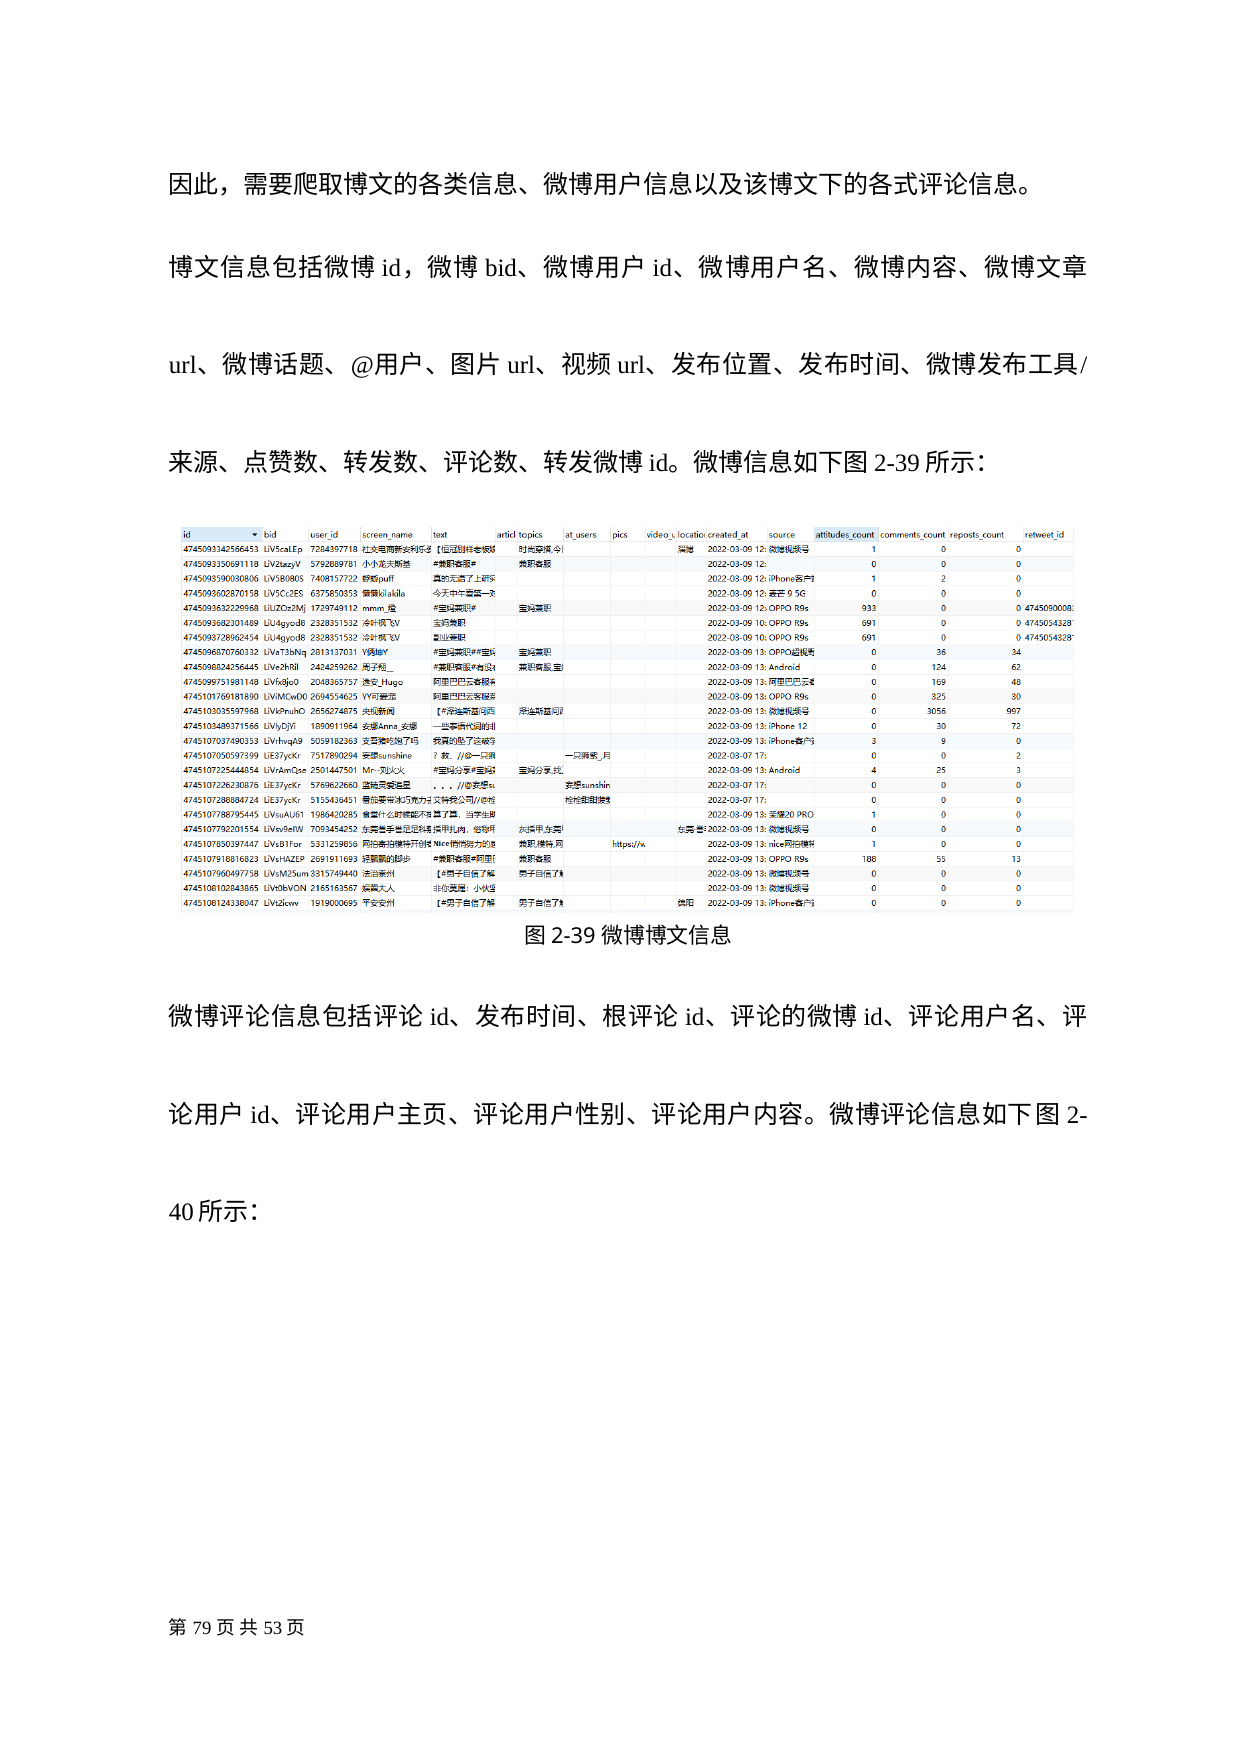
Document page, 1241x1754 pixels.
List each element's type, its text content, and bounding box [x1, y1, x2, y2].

picture [181, 527, 1075, 913]
text 因此，需要爬取博文的各类信息、微博用户信息以及该博文下的各式评论信息。 [169, 150, 1087, 215]
text 图 2-24 微博博文信息 [169, 917, 1087, 950]
